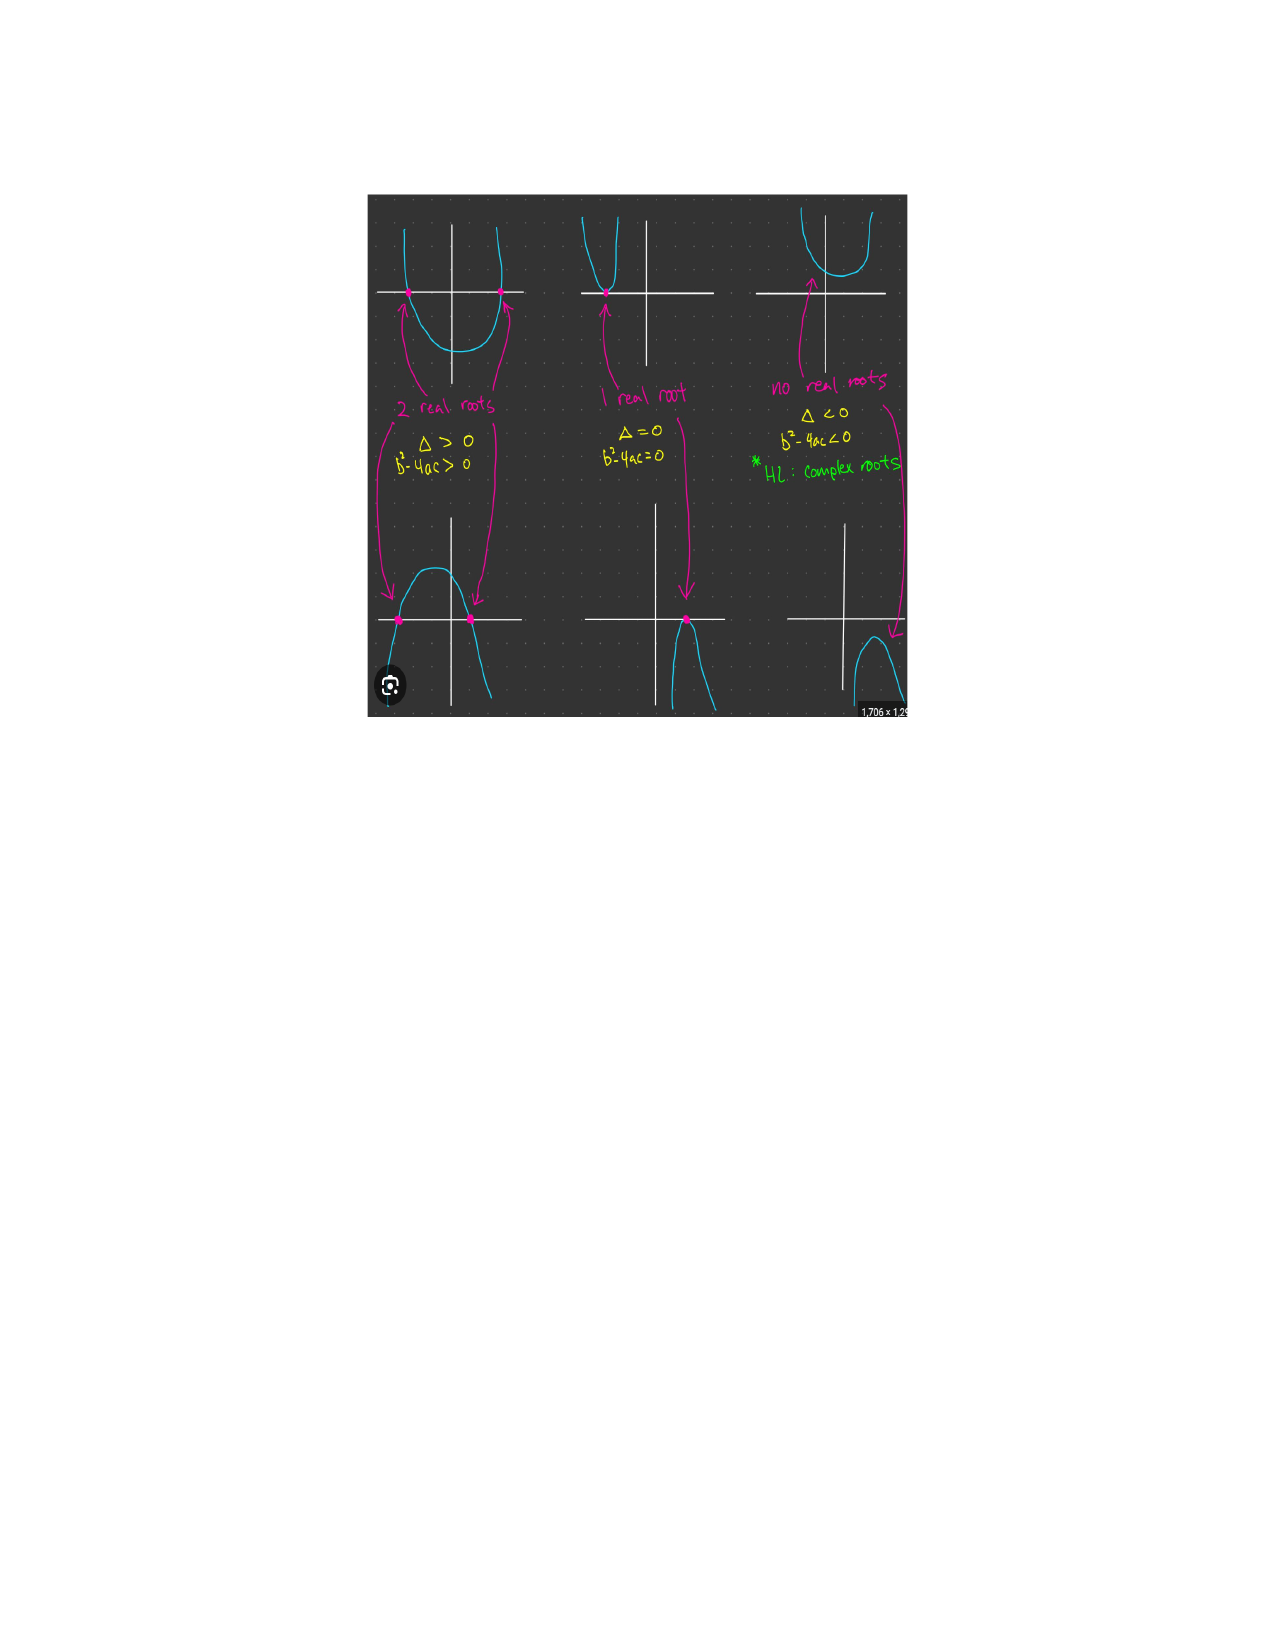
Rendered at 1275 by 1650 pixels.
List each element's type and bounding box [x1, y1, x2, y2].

picture [367, 194, 908, 717]
